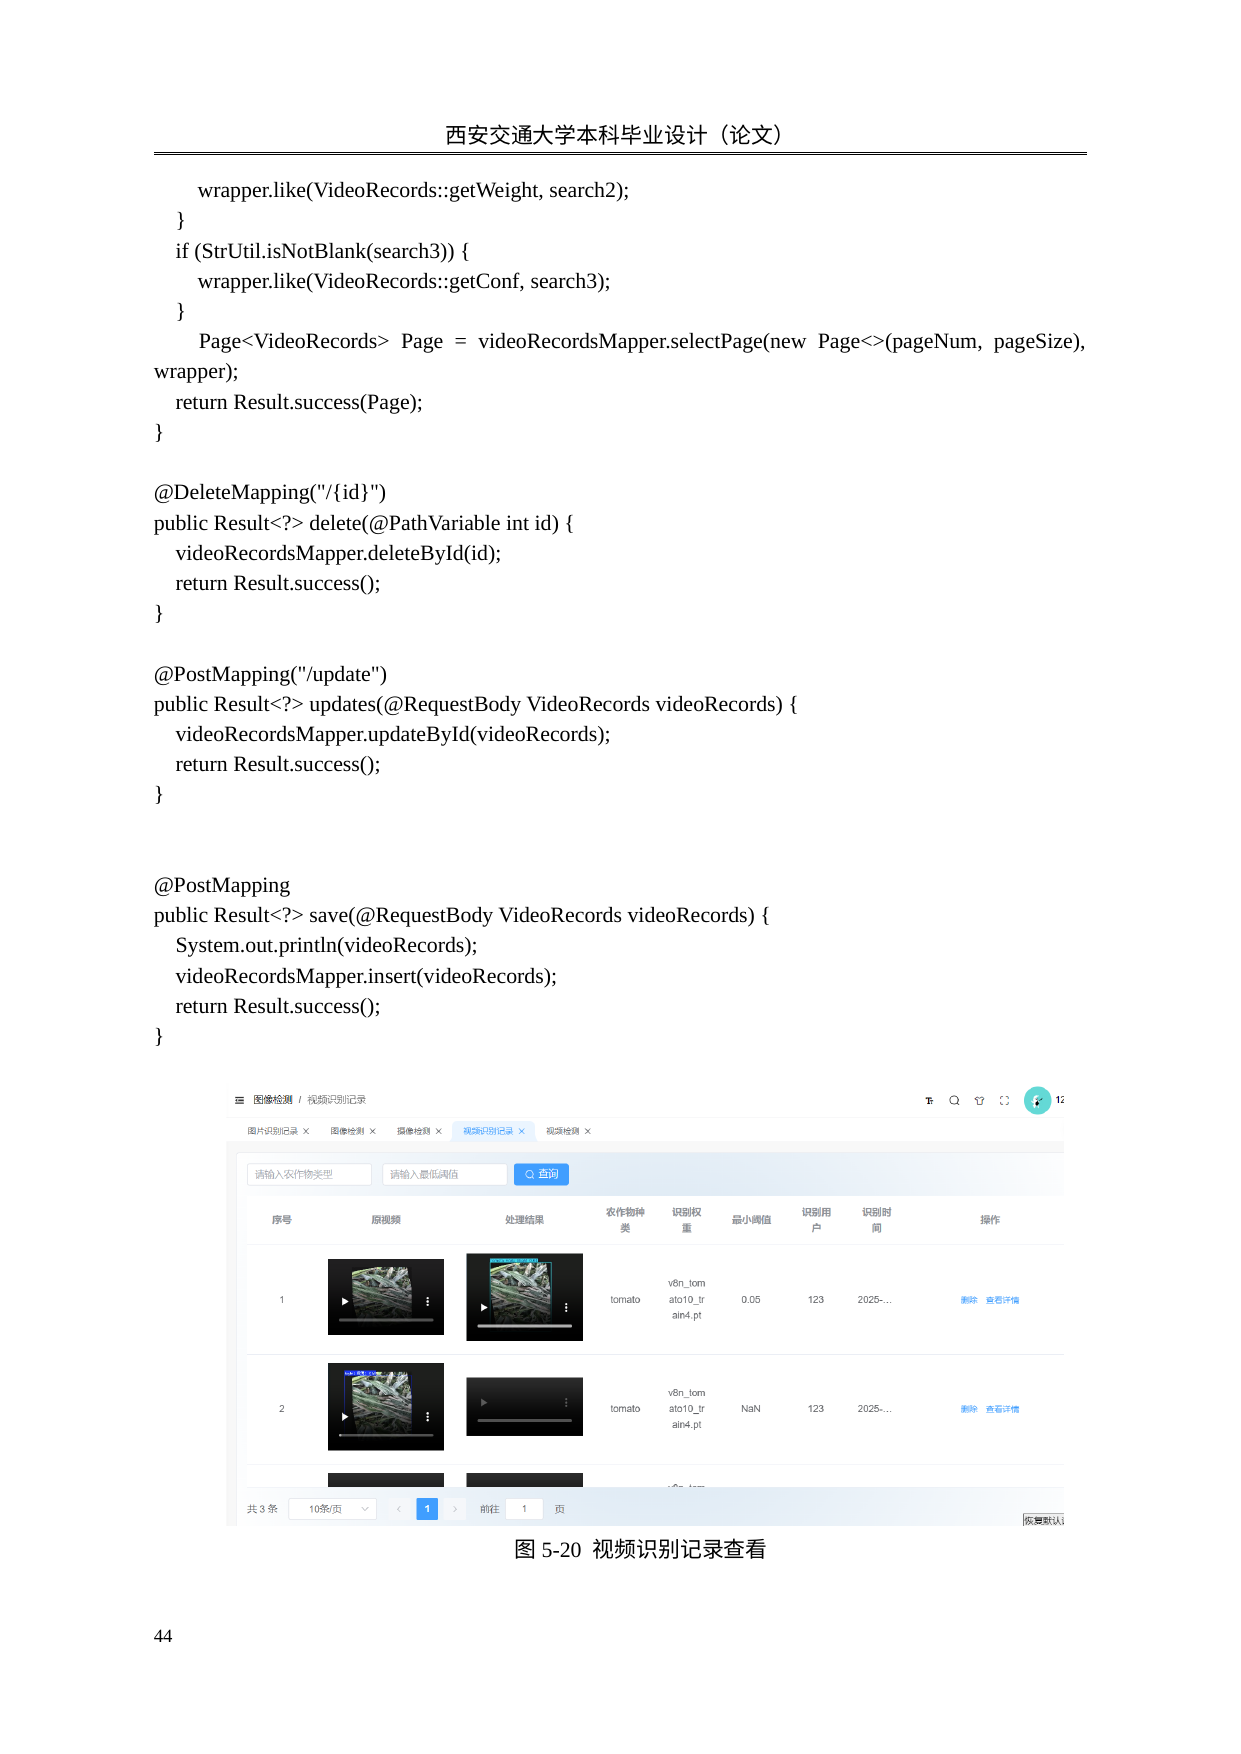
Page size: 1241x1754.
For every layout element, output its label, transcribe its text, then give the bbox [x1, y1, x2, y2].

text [153, 177, 1087, 1048]
picture [226, 1083, 1064, 1526]
